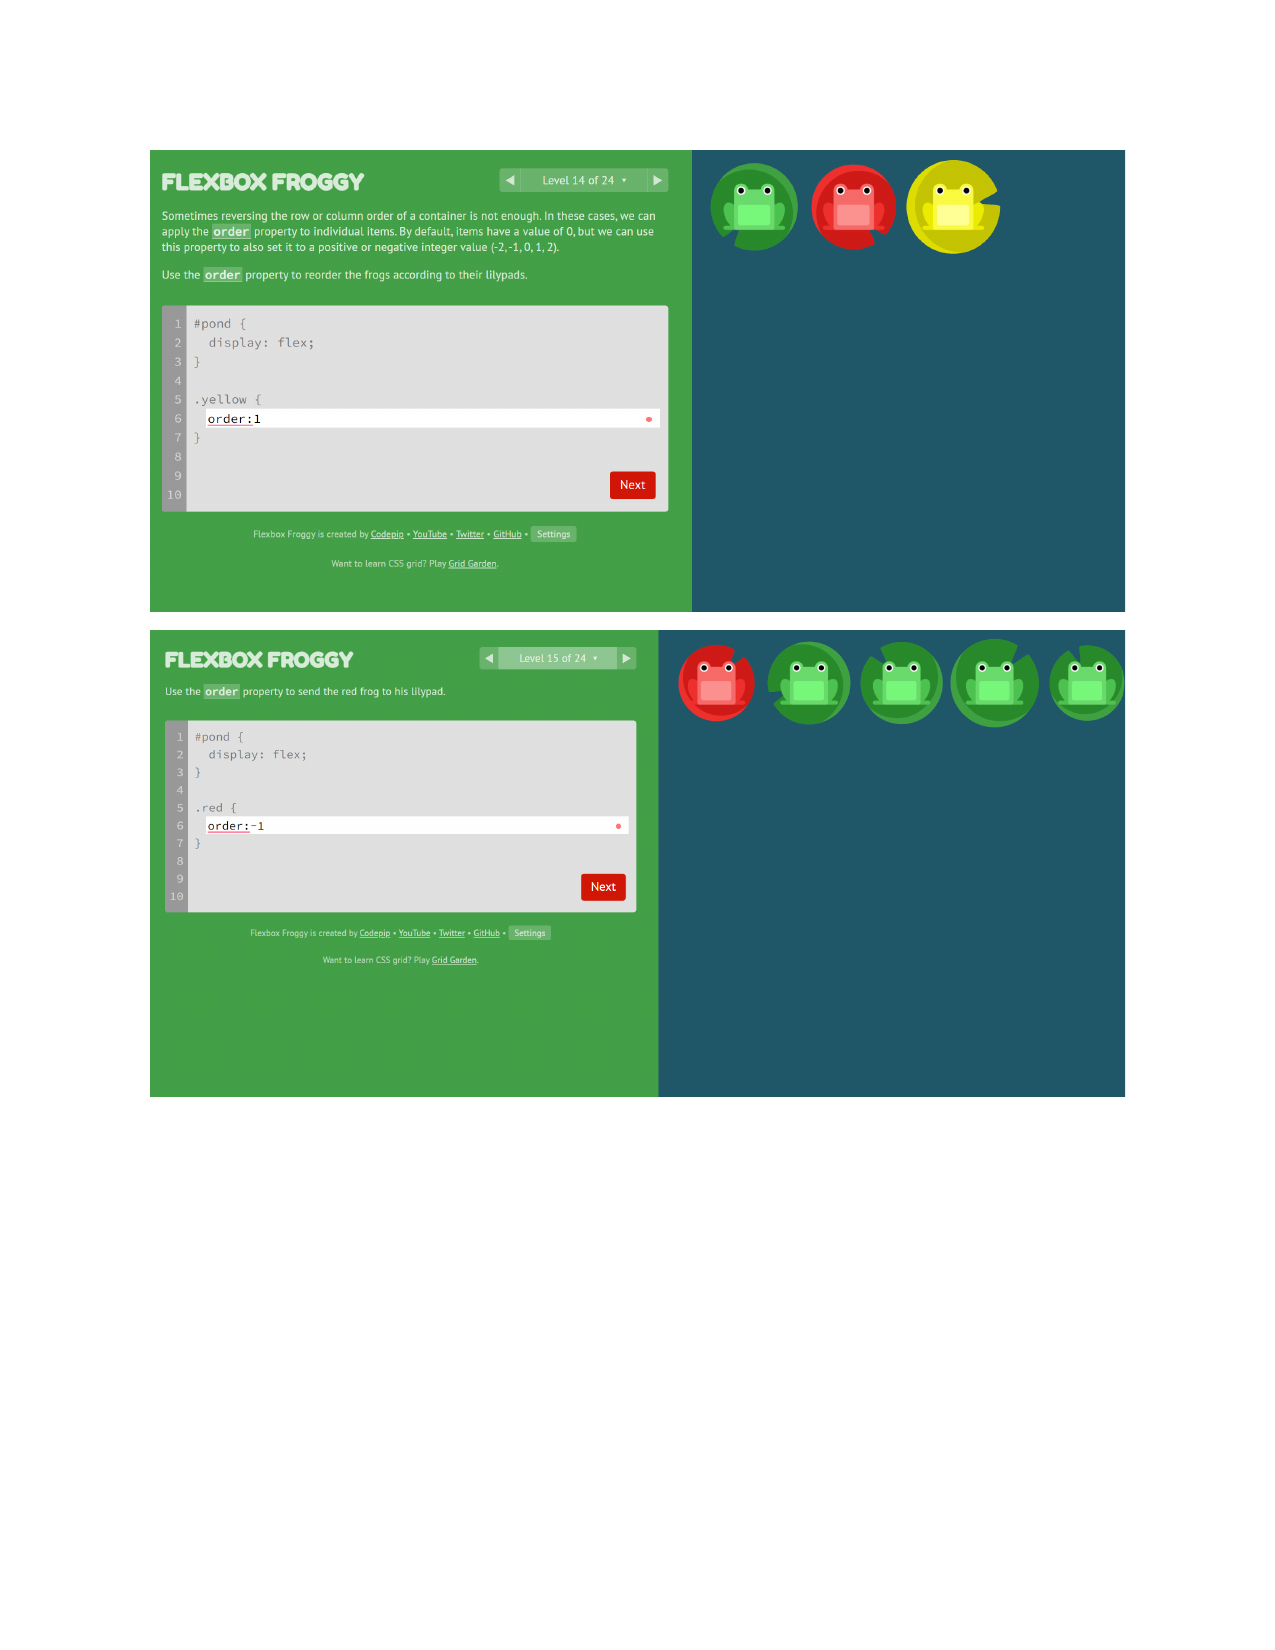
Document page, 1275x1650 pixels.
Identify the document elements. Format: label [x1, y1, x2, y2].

picture [150, 150, 1125, 612]
picture [150, 630, 1125, 1097]
